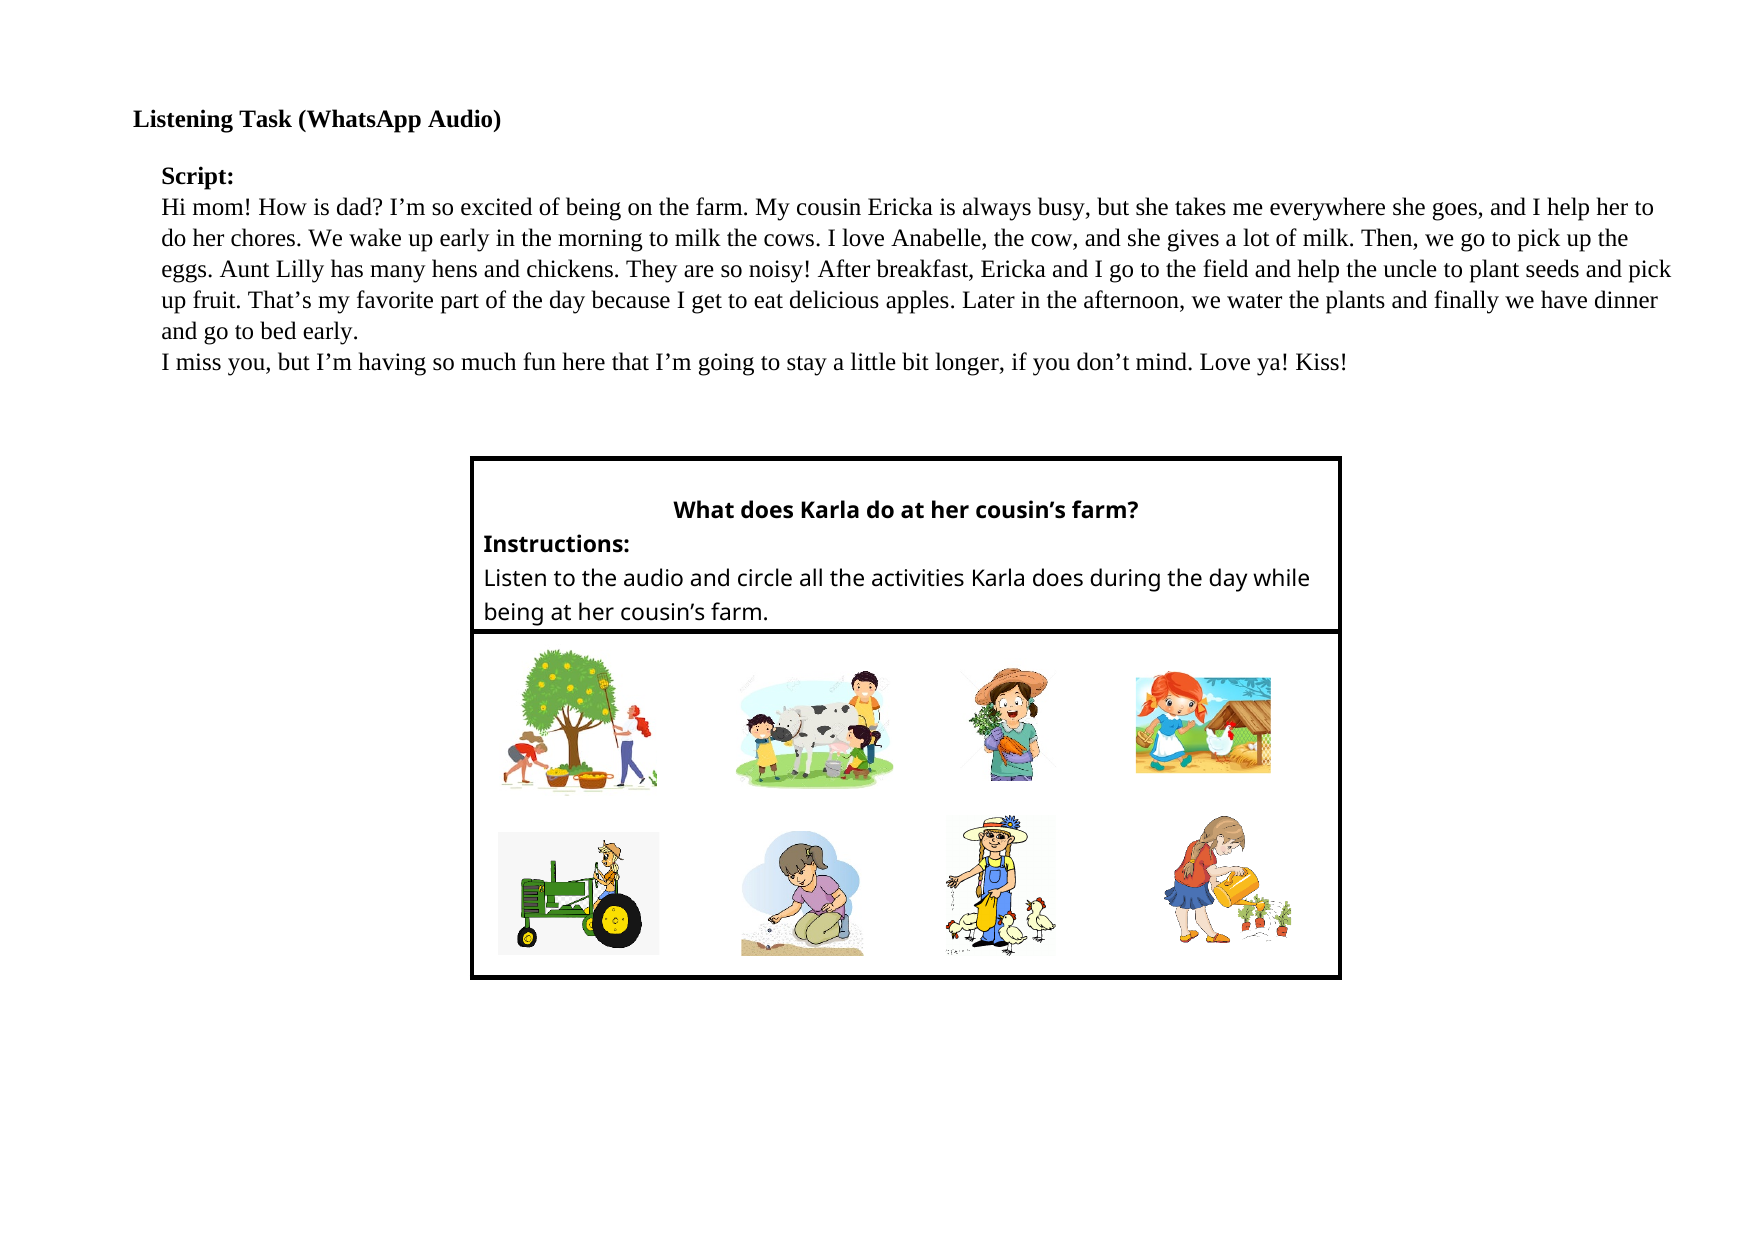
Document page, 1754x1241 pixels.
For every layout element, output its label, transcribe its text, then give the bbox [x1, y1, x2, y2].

picture [960, 658, 1057, 781]
table_header What does Karla do at her cousin’s farm? Instructions: Listen to the audio and circle all the activities Karla does during the day while being at her cousin’s farm. [474, 461, 1338, 629]
picture [735, 671, 894, 789]
picture [741, 831, 864, 956]
picture [1164, 816, 1292, 943]
picture [1135, 671, 1271, 774]
text I miss you, but I’m having so much fun here that I’m going to stay a little bit longer, if you don’t mind. Love ya! Kiss! [161, 347, 1679, 376]
table_cell [474, 634, 1338, 975]
picture [498, 832, 660, 955]
picture [945, 815, 1056, 956]
text Hi mom! How is dad? I’m so excited of being on the farm. My cousin Ericka is always busy, but she takes me everywhere she goes, and I help her to do her chores. We wake up early in the morning to milk the cows. I love Anabelle, the cow, and she gives a lot of milk. Then, we go to pick up the eggs. Aunt Lilly has many hens and chickens. They are so noisy! After breakfast, Ericka and I go to the field and help the uncle to plant seeds and pick up fruit. That’s my favorite part of the day because I get to eat delicious apples. Later in the afternoon, we water the plants and finally we have dinner and go to bed early. [161, 192, 1679, 345]
text Script: [161, 161, 1679, 190]
text Listening Task (WhatsApp Audio) [133, 104, 1679, 132]
picture [499, 643, 657, 796]
